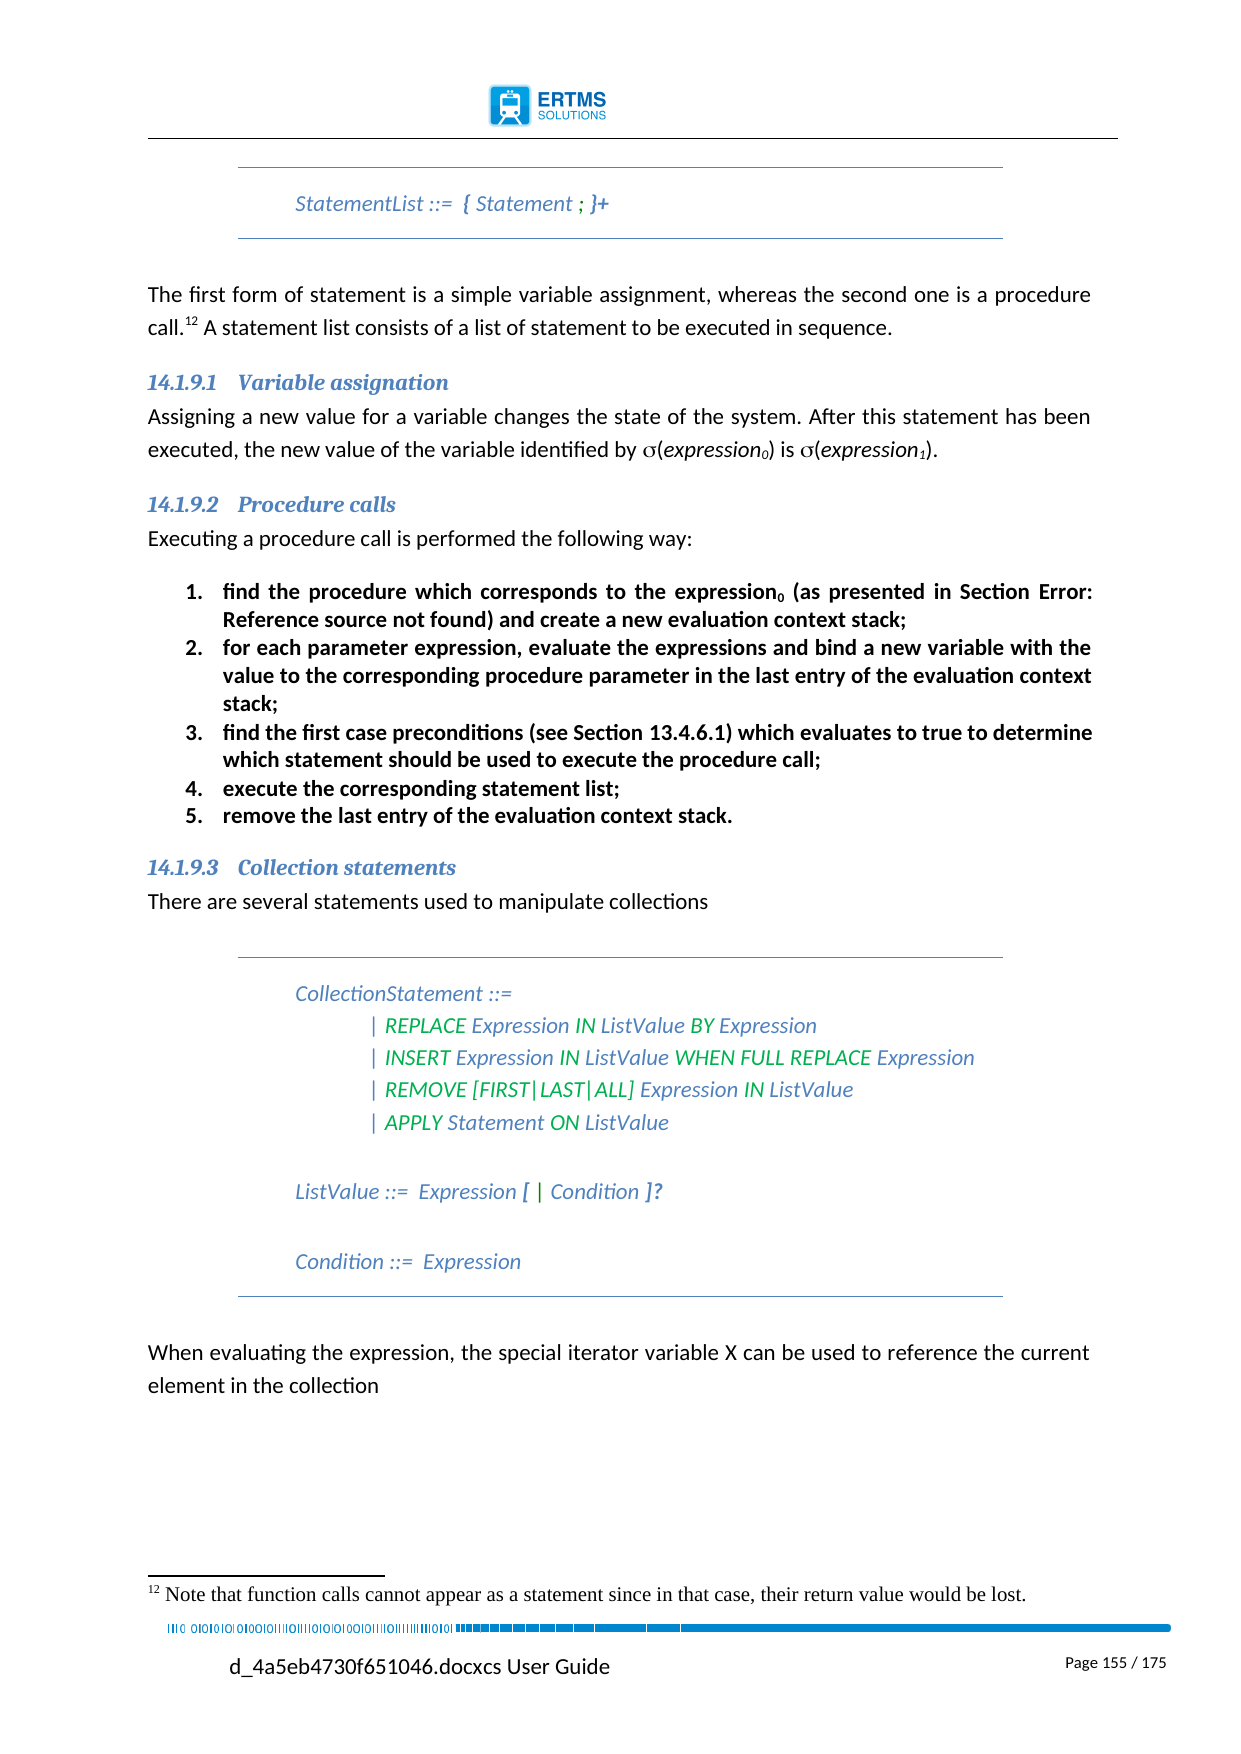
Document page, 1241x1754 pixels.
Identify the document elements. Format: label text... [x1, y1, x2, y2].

text When evaluating the expression, the special iterator variable X can be used to reference the current element in the collection [148, 1338, 1093, 1399]
list find the first case preconditions (see Section 13.4.6.1) which evaluates to true to determine which statement should be used to execute the procedure call; [185, 718, 1093, 774]
text StatementList ::= { Statement ; }+ [238, 168, 1003, 238]
list find the procedure which corresponds to the expression0 (as presented in Section 14.1.3.2) and create a new evaluation context stack; [185, 577, 1093, 633]
text There are several statements used to manipulate collections [148, 887, 1093, 915]
list for each parameter expression, evaluate the expressions and bind a new variable with the value to the corresponding procedure parameter in the last entry of the evaluation context stack; [185, 633, 1093, 718]
text ListValue ::= Expression [ | Condition ]? [238, 1155, 1003, 1205]
list execute the corresponding statement list; [185, 774, 1093, 802]
list remove the last entry of the evaluation context stack. [185, 802, 1093, 830]
text The first form of statement is a simple variable assignment, whereas the second one is a procedure call. A statement list consists of a list of statement to be executed in sequence. [148, 281, 1093, 341]
text Condition ::= Expression [238, 1225, 1003, 1296]
text Executing a procedure call is performed the following way: [148, 524, 1093, 552]
picture [167, 1624, 1171, 1633]
subtitle Variable assignation [148, 370, 1093, 396]
subtitle Collection statements [148, 855, 1093, 881]
text CollectionStatement ::= | REPLACE Expression IN ListValue BY Expression | INSERT Expression IN ListValue WHEN FULL REPLACE Expression | REMOVE [FIRST|LAST|ALL] Expression IN ListValue | APPLY Statement ON ListValue [238, 958, 1003, 1136]
picture [477, 73, 617, 138]
subtitle Procedure calls [148, 492, 1093, 518]
text Assigning a new value for a variable changes the state of the system. After this statement has been executed, the new value of the variable identified by (expression0) is (expression1). [148, 402, 1093, 463]
